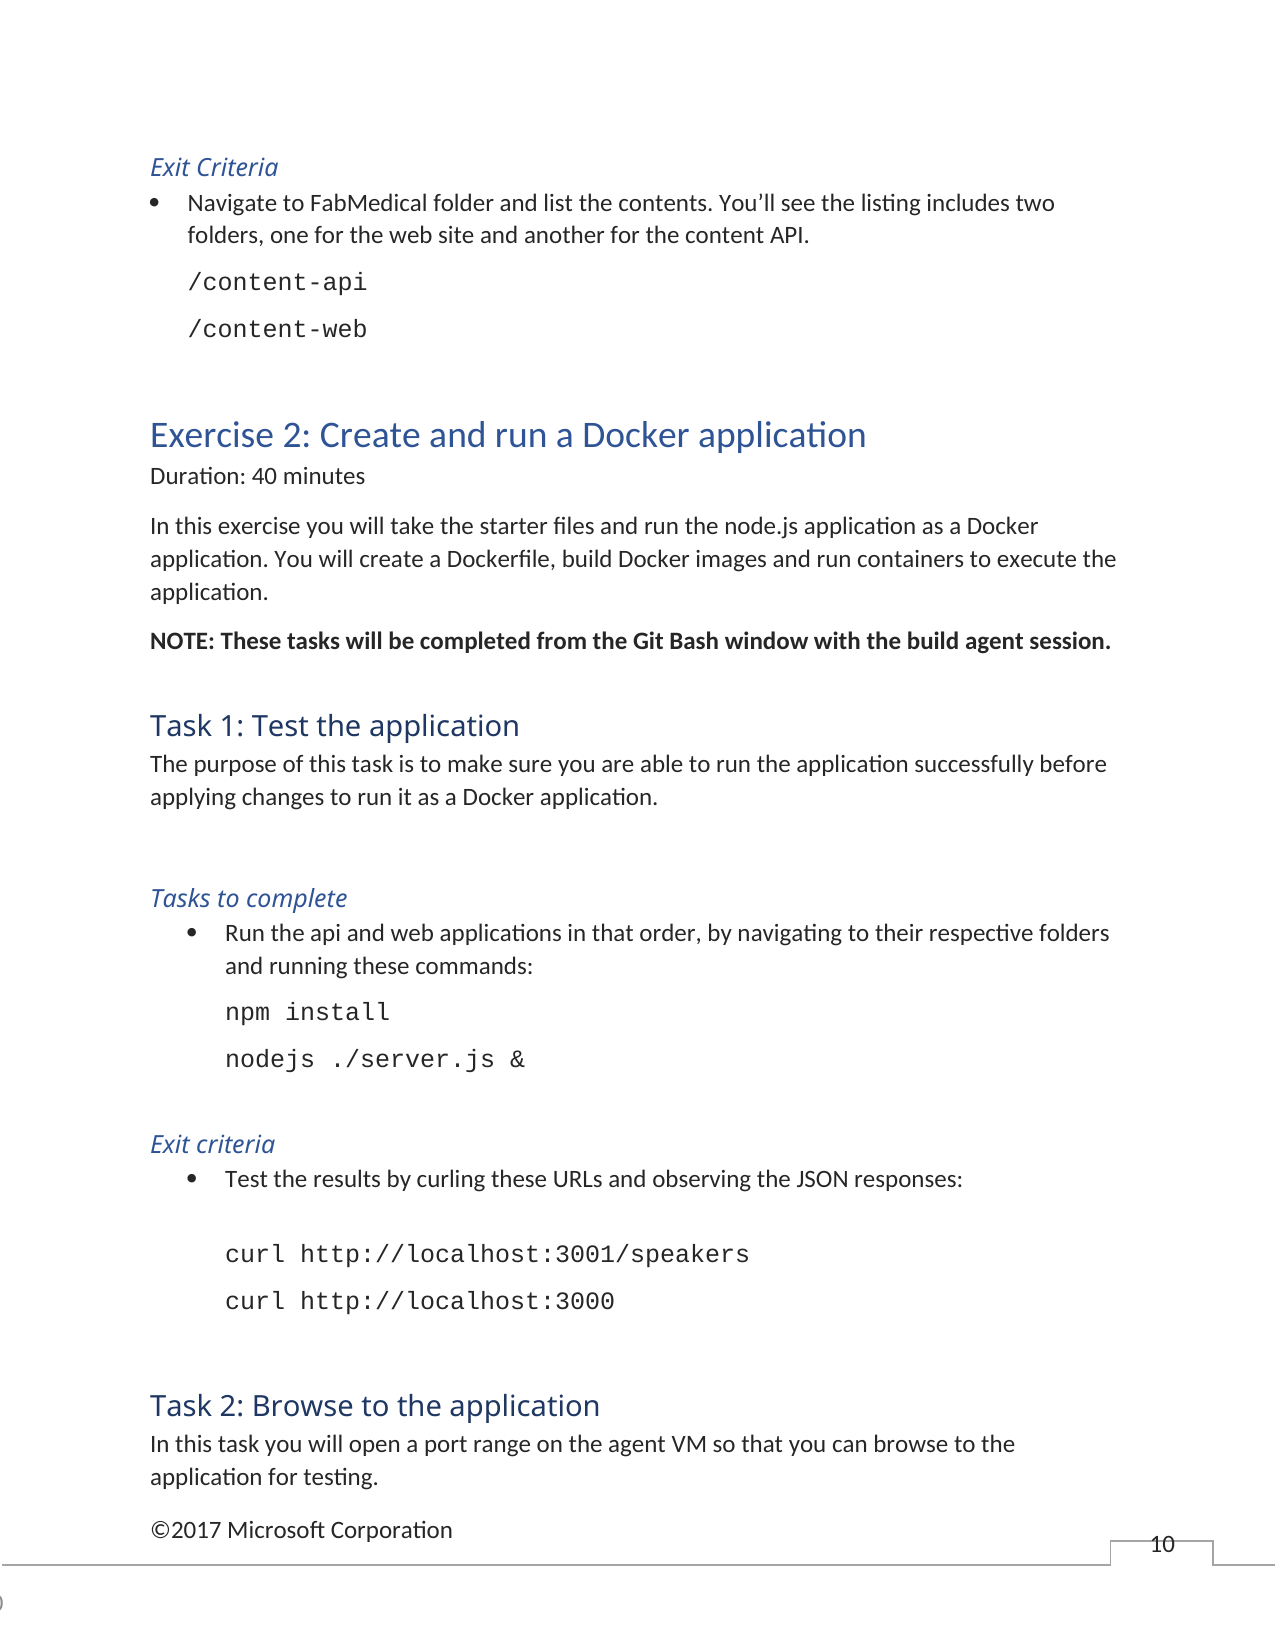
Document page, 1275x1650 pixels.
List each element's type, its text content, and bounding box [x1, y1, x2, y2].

subtitle Task 2: Browse to the application [150, 1385, 1125, 1425]
text NOTE: These tasks will be completed from the Git Bash window with the build agent session. [150, 625, 1125, 656]
text The purpose of this task is to make sure you are able to run the application successfully before applying changes to run it as a Docker application. [150, 748, 1125, 812]
list nodejs ./server.js & [225, 1047, 1125, 1075]
text curl http://localhost:3001/speakers [150, 1241, 1125, 1270]
text curl http://localhost:3000 [150, 1288, 1125, 1317]
list Run the api and web applications in that order, by navigating to their respective folders and running these commands: [187, 917, 1125, 981]
subtitle Exit Criteria [150, 150, 1125, 184]
subtitle Exit criteria [150, 1127, 1125, 1161]
subtitle Exercise 2: Create and run a Docker application [150, 411, 1125, 457]
subtitle Task 1: Test the application [150, 705, 1125, 745]
text npm install [187, 999, 1125, 1028]
list Test the results by curling these URLs and observing the JSON responses: [187, 1164, 1125, 1194]
text Duration: 40 minutes [150, 460, 1125, 491]
text /content-api [150, 269, 1125, 298]
text In this exercise you will take the starter files and run the node.js application as a Docker application. You will create a Dockerfile, build Docker images and run containers to execute the application. [150, 510, 1125, 606]
text In this task you will open a port range on the agent VM so that you can browse to the application for testing. [150, 1428, 1125, 1492]
list Navigate to FabMedical folder and list the contents. You’ll see the listing includes two folders, one for the web site and another for the content API. [150, 187, 1125, 250]
text /content-web [150, 316, 1125, 345]
subtitle Tasks to complete [150, 880, 1125, 914]
